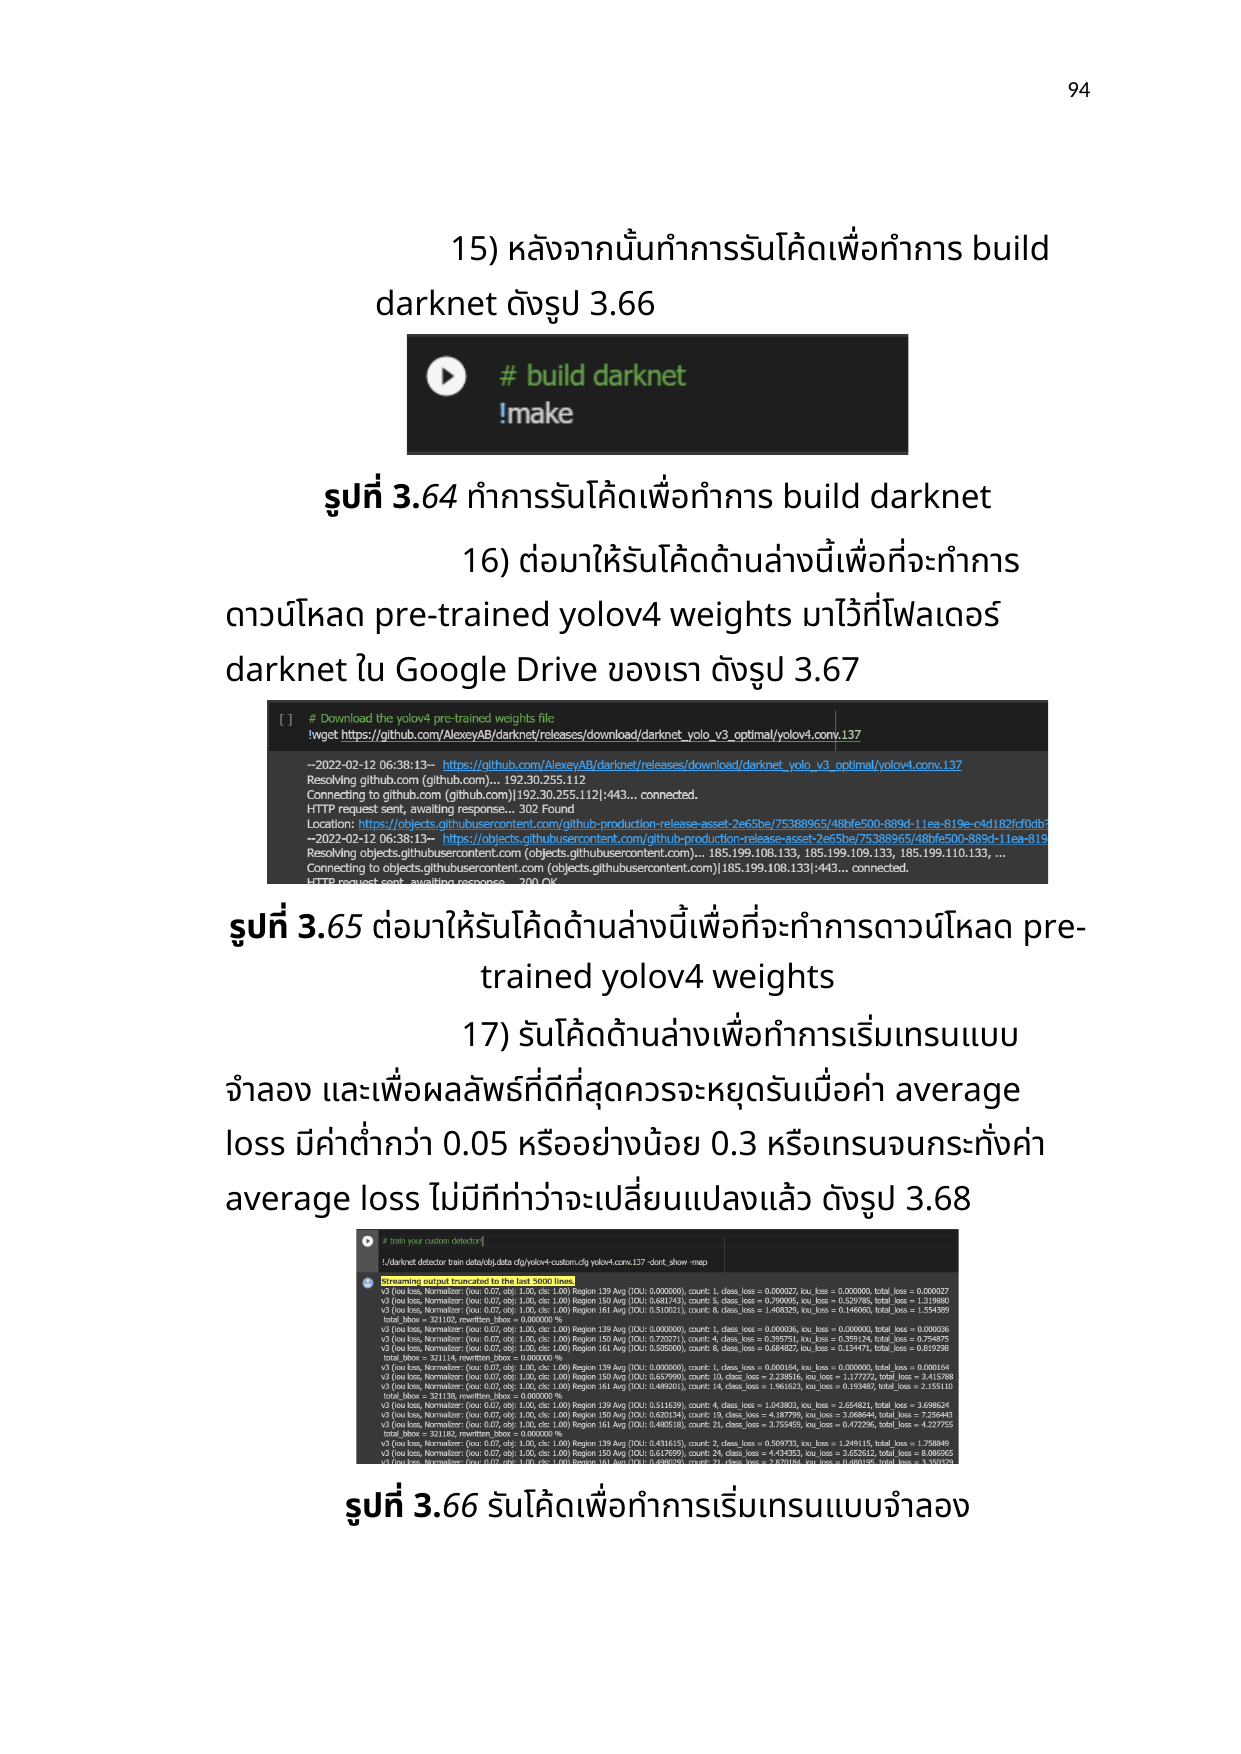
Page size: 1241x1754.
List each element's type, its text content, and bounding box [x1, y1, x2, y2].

picture [406, 334, 909, 455]
text 16) ต่อมาให้รันโค้ดด้านล่างนี้เพื่อที่จะทำการดาวน์โหลด pre-trained yolov4 weights มาไว้ที่โฟลเดอร์ darknet ใน Google Drive ของเรา ดังรูป 3.67 [225, 536, 1090, 696]
text รูปที่ 3.66 รันโค้ดเพื่อทำการเริ่มเทรนแบบจำลอง [225, 1482, 1090, 1533]
text 17) รันโค้ดด้านล่างเพื่อทำการเริ่มเทรนแบบจำลอง และเพื่อผลลัพธ์ที่ดีที่สุดควรจะหยุดรันเมื่อค่า average loss มีค่าต่ำกว่า 0.05 หรืออย่างน้อย 0.3 หรือเทรนจนกระทั่งค่า average loss ไม่มีทีท่าว่าจะเปลี่ยนแปลงแล้ว ดังรูป 3.68 [225, 1011, 1090, 1225]
text 15) หลังจากนั้นทำการรันโค้ดเพื่อทำการ build darknet ดังรูป 3.66 [375, 225, 1090, 330]
text รูปที่ 3.65 ต่อมาให้รันโค้ดด้านล่างนี้เพื่อที่จะทำการดาวน์โหลด pre-trained yolov4 weights [225, 902, 1090, 998]
picture [267, 700, 1049, 884]
text รูปที่ 3.64 ทำการรันโค้ดเพื่อทำการ build darknet [225, 473, 1090, 524]
picture [356, 1229, 959, 1464]
